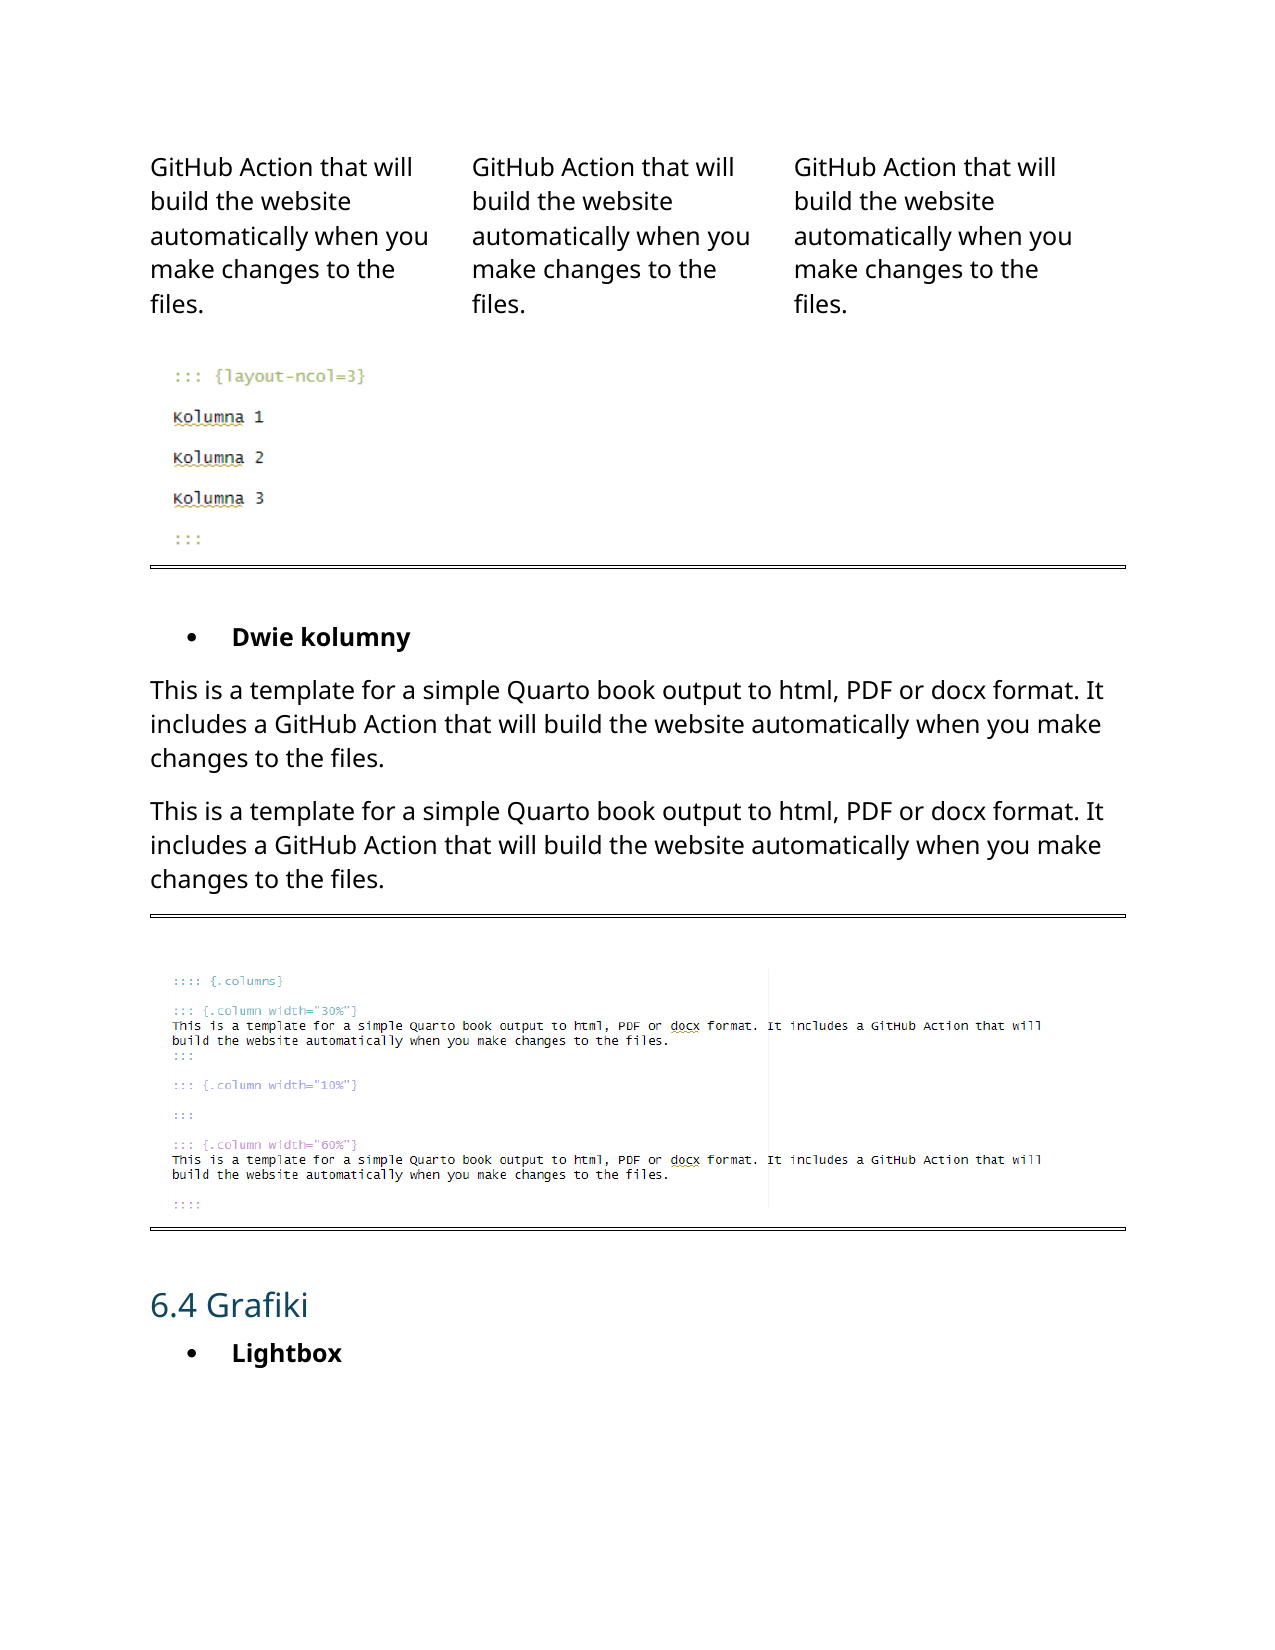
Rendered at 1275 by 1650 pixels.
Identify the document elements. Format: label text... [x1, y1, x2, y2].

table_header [139, 150, 460, 341]
text This is a template for a simple Quarto book output to html, PDF or docx format. It includes a GitHub Action that will build the website automatically when you make changes to the files. [150, 794, 1125, 896]
picture [168, 360, 404, 547]
list Lightbox [187, 1336, 1125, 1370]
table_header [782, 150, 1104, 341]
list Dwie kolumny [187, 620, 1125, 654]
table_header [460, 150, 782, 341]
picture [168, 969, 1044, 1209]
subtitle 6.4 Grafiki [150, 1282, 1125, 1327]
text This is a template for a simple Quarto book output to html, PDF or docx format. It includes a GitHub Action that will build the website automatically when you make changes to the files. [150, 673, 1125, 775]
